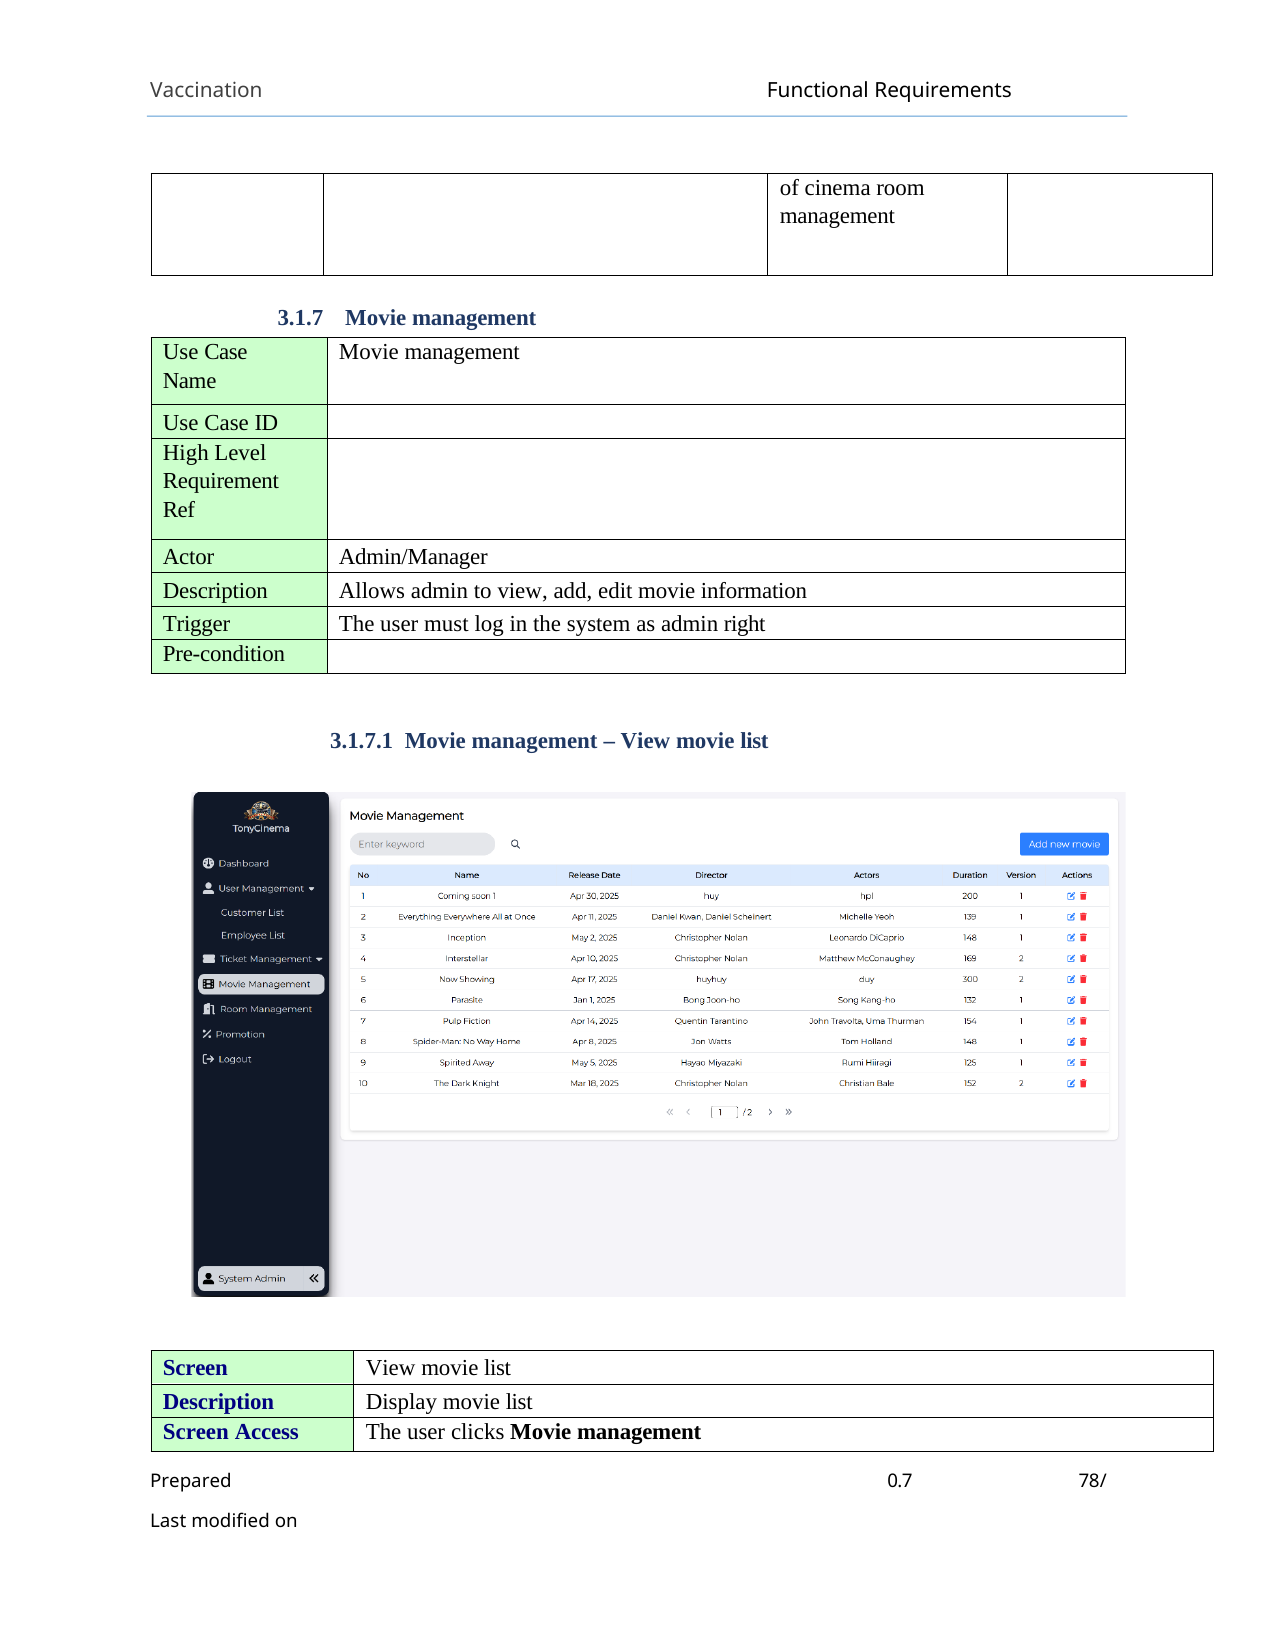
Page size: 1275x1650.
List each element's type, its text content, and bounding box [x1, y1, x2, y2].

table_cell Display movie list [354, 1385, 1213, 1417]
picture [191, 792, 1126, 1297]
table_header [152, 174, 323, 274]
table_header [324, 174, 767, 274]
table_cell [328, 439, 1125, 539]
table_header of cinema room management [768, 174, 1007, 274]
table_cell Actor [152, 540, 327, 572]
table_header Use Case Name [152, 338, 327, 404]
table_cell Allows admin to view, add, edit movie information [328, 573, 1125, 606]
table_cell [328, 405, 1125, 438]
table_cell [328, 640, 1125, 673]
table_header View movie list [354, 1351, 1213, 1383]
table_cell The user clicks Movie management [354, 1418, 1213, 1451]
table_header Screen [152, 1351, 353, 1383]
table_cell Admin/Manager [328, 540, 1125, 572]
subtitle Movie management – View movie list [330, 727, 1275, 753]
table_cell Description [152, 573, 327, 606]
table_cell Description [152, 1385, 353, 1417]
table_cell The user must log in the system as admin right [328, 607, 1125, 639]
table_cell Trigger [152, 607, 327, 639]
subtitle Movie management [277, 304, 1275, 331]
table_cell Pre-condition [152, 640, 327, 673]
table_cell High Level Requirement Ref [152, 439, 327, 539]
table_header [1008, 174, 1212, 274]
table_cell Screen Access [152, 1418, 353, 1451]
table_header Movie management [328, 338, 1125, 404]
table_cell Use Case ID [152, 405, 327, 438]
